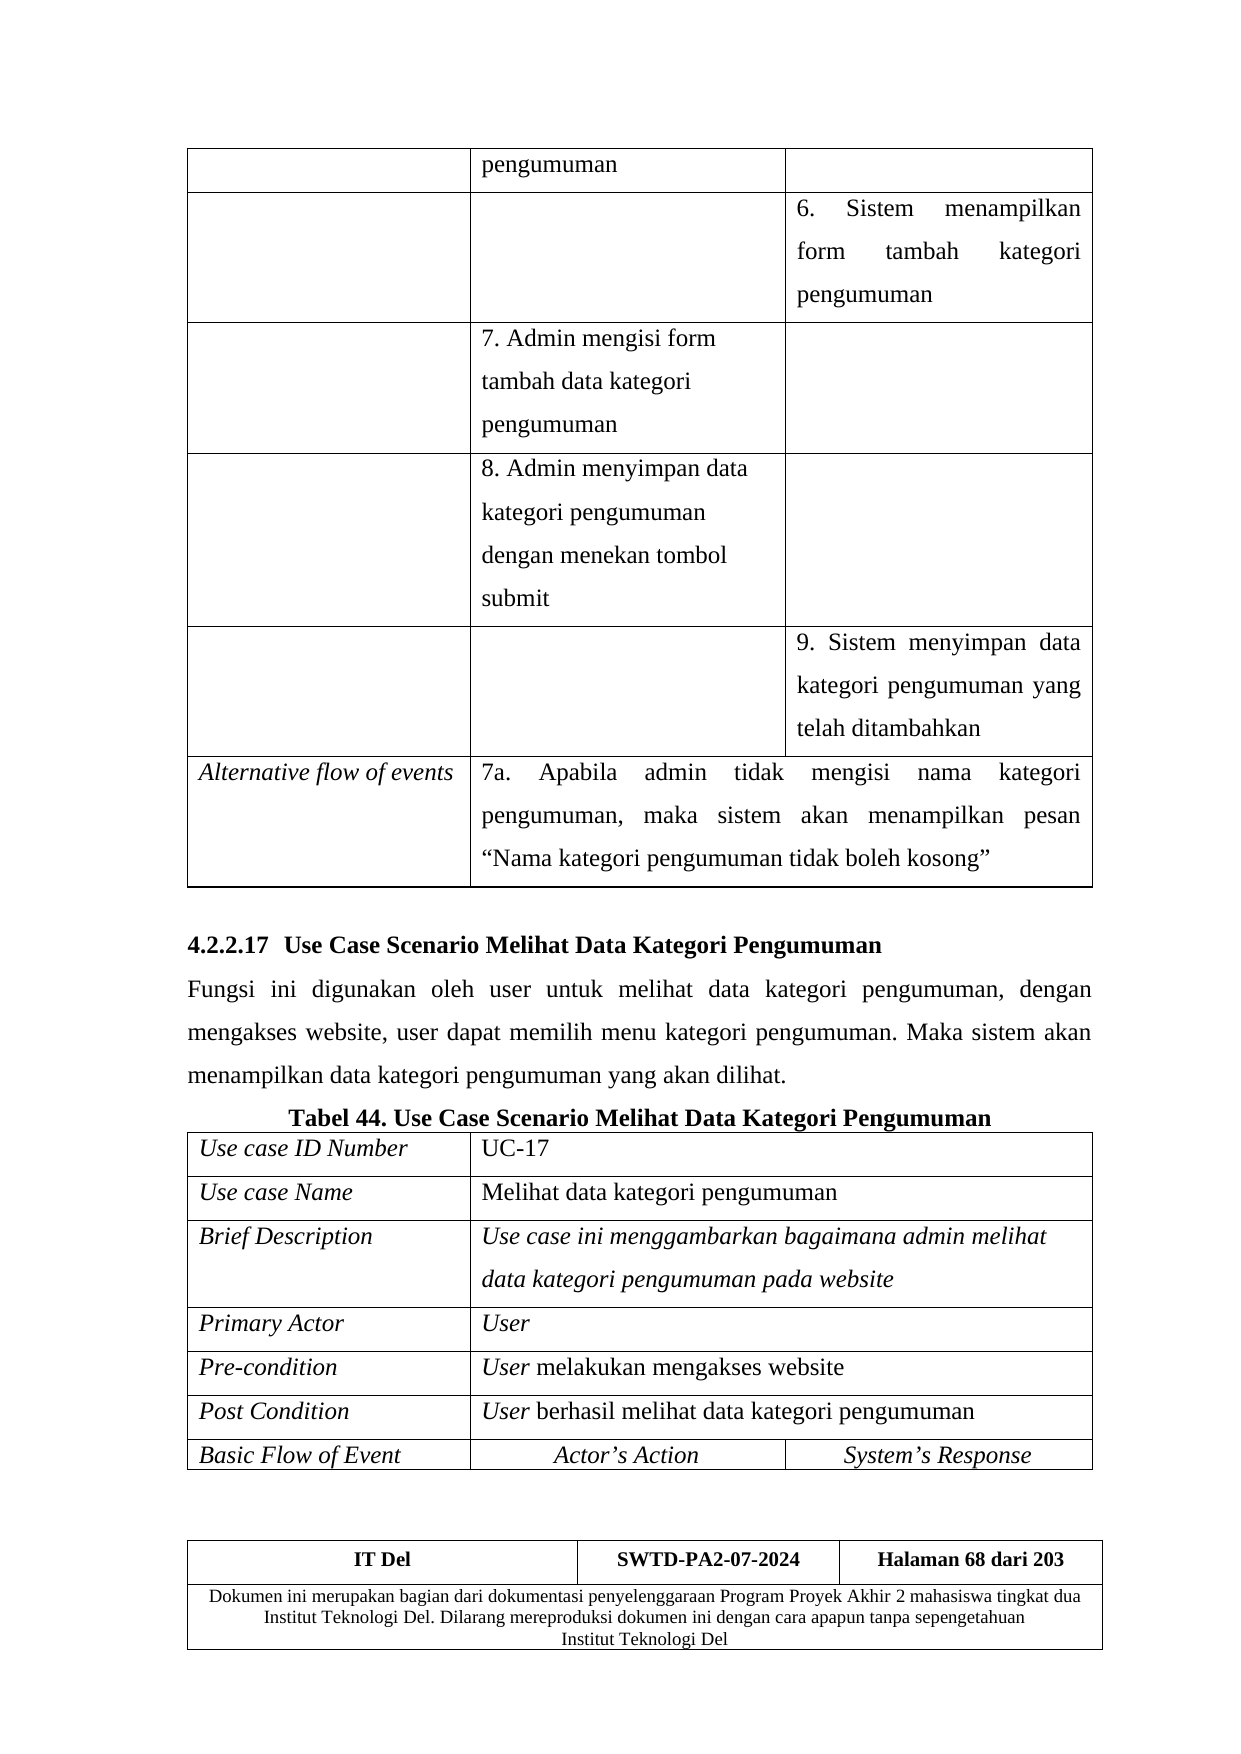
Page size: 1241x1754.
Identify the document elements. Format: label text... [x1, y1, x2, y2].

table_cell Actor’s Action [471, 1440, 785, 1469]
table_cell Use case Name [188, 1177, 470, 1220]
table_cell Post Condition [188, 1396, 470, 1439]
table_cell User berhasil melihat data kategori pengumuman [471, 1396, 1092, 1439]
list Use Case Scenario Melihat Data Kategori Pengumuman [187, 931, 1092, 959]
table_cell [188, 149, 470, 192]
text Fungsi ini digunakan oleh user untuk melihat data kategori pengumuman, dengan mengakses website, user dapat memilih menu kategori pengumuman. Maka sistem akan menampilkan data kategori pengumuman yang akan dilihat. [187, 974, 1092, 1089]
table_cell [471, 149, 785, 192]
table_cell 6. Sistem menampilkan form tambah kategori pengumuman [786, 193, 1092, 322]
table_header Use case ID Number [188, 1133, 470, 1176]
table_cell [786, 454, 1092, 626]
table_cell 8. Admin menyimpan data kategori pengumuman dengan menekan tombol submit [471, 454, 785, 626]
table_cell [188, 323, 470, 452]
table_cell [786, 323, 1092, 452]
table_cell Melihat data kategori pengumuman [471, 1177, 1092, 1220]
table_cell 7. Admin mengisi form tambah data kategori pengumuman [471, 323, 785, 452]
table_header UC-17 [471, 1133, 1092, 1176]
table_cell [471, 627, 785, 756]
table_cell [471, 193, 785, 322]
table_cell System’s Response [786, 1440, 1092, 1469]
text Tabel 44. Use Case Scenario Melihat Data Kategori Pengumuman [187, 1103, 1092, 1132]
table_cell Pre-condition [188, 1352, 470, 1395]
table_cell 9. Sistem menyimpan data kategori pengumuman yang telah ditambahkan [786, 627, 1092, 756]
table_cell Primary Actor [188, 1308, 470, 1351]
table_cell 7a. Apabila admin tidak mengisi nama kategori pengumuman, maka sistem akan menampilkan pesan “Nama kategori pengumuman tidak boleh kosong” [471, 757, 1092, 886]
table_cell Use case ini menggambarkan bagaimana admin melihat data kategori pengumuman pada website [471, 1221, 1092, 1307]
table_cell [786, 149, 1092, 192]
table_cell [188, 627, 470, 756]
table_cell [188, 454, 470, 626]
table_cell Brief Description [188, 1221, 470, 1307]
table_cell Basic Flow of Event [188, 1440, 470, 1469]
table_cell [188, 193, 470, 322]
table_cell User [471, 1308, 1092, 1351]
table_cell Alternative flow of events [188, 757, 470, 886]
table_cell User melakukan mengakses website [471, 1352, 1092, 1395]
